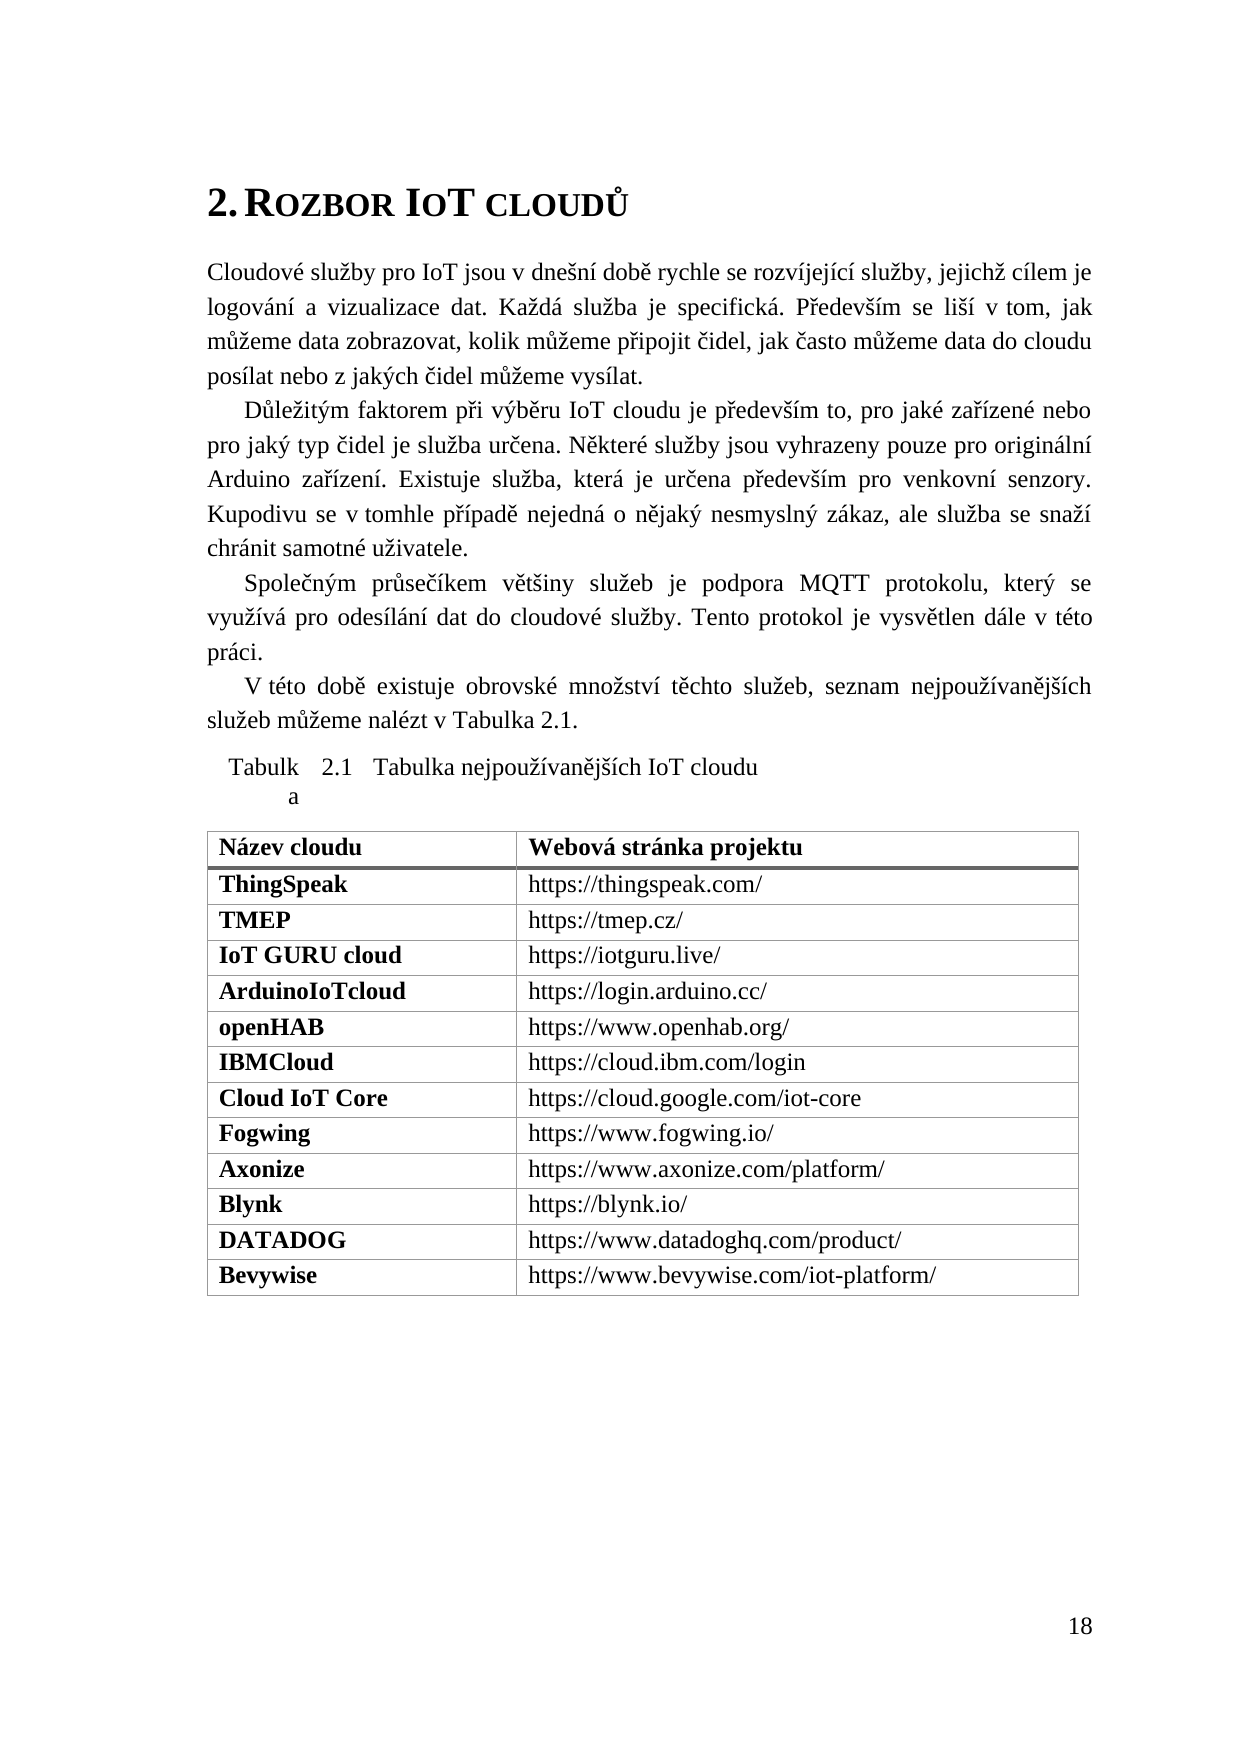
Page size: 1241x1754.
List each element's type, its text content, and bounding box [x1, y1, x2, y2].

table_cell https://www.bevywise.com/iot-platform/ [517, 1260, 1078, 1295]
table_cell https://login.arduino.cc/ [517, 976, 1078, 1011]
text Cloudové služby pro IoT jsou v dnešní době rychle se rozvíjející služby, jejichž cílem je logování a vizualizace dat. Každá služba je specifická. Především se liší v tom, jak můžeme data zobrazovat, kolik můžeme připojit čidel, jak často můžeme data do cloudu posílat nebo z jakých čidel můžeme vysílat. [207, 257, 1092, 389]
table_cell TMEP [208, 905, 516, 939]
subtitle Rozbor IoT cloudů [207, 177, 1092, 225]
table_header Název cloudu [208, 832, 516, 866]
table_cell https://iotguru.live/ [517, 941, 1078, 975]
table_cell ArduinoIoTcloud [208, 976, 516, 1011]
table_cell https://tmep.cz/ [517, 905, 1078, 939]
table_cell https://thingspeak.com/ [517, 870, 1078, 904]
table_cell ThingSpeak [208, 870, 516, 904]
text Důležitým faktorem při výběru IoT cloudu je především to, pro jaké zařízené nebo pro jaký typ čidel je služba určena. Některé služby jsou vyhrazeny pouze pro originální Arduino zařízení. Existuje služba, která je určena především pro venkovní senzory. Kupodivu se v tomhle případě nejedná o nějaký nesmyslný zákaz, ale služba se snaží chránit samotné uživatele. [207, 395, 1092, 562]
table_cell https://cloud.ibm.com/login [517, 1047, 1078, 1082]
table_cell IoT GURU cloud [208, 941, 516, 975]
table_cell https://www.openhab.org/ [517, 1012, 1078, 1046]
table_header Tabulka [207, 740, 310, 831]
table_cell Axonize [208, 1154, 516, 1188]
table_cell https://www.axonize.com/platform/ [517, 1154, 1078, 1188]
table_cell IBMCloud [208, 1047, 516, 1082]
table_cell Fogwing [208, 1118, 516, 1153]
table_cell https://blynk.io/ [517, 1189, 1078, 1224]
table_cell Bevywise [208, 1260, 516, 1295]
table_cell openHAB [208, 1012, 516, 1046]
table_cell DATADOG [208, 1225, 516, 1259]
table_cell Blynk [208, 1189, 516, 1224]
text V této době existuje obrovské množství těchto služeb, seznam nejpoužívanějších služeb můžeme nalézt v Tabulka 2.1. [207, 671, 1092, 734]
table_cell https://cloud.google.com/iot-core [517, 1083, 1078, 1117]
text Společným průsečíkem většiny služeb je podpora MQTT protokolu, který se využívá pro odesílání dat do cloudové služby. Tento protokol je vysvětlen dále v této práci. [207, 568, 1092, 665]
table_header Webová stránka projektu [517, 832, 1078, 866]
table_cell https://www.fogwing.io/ [517, 1118, 1078, 1153]
table_cell https://www.datadoghq.com/product/ [517, 1225, 1078, 1259]
table_cell Cloud IoT Core [208, 1083, 516, 1117]
table_header 2.1 Tabulka nejpoužívanějších IoT cloudu [310, 740, 1092, 831]
